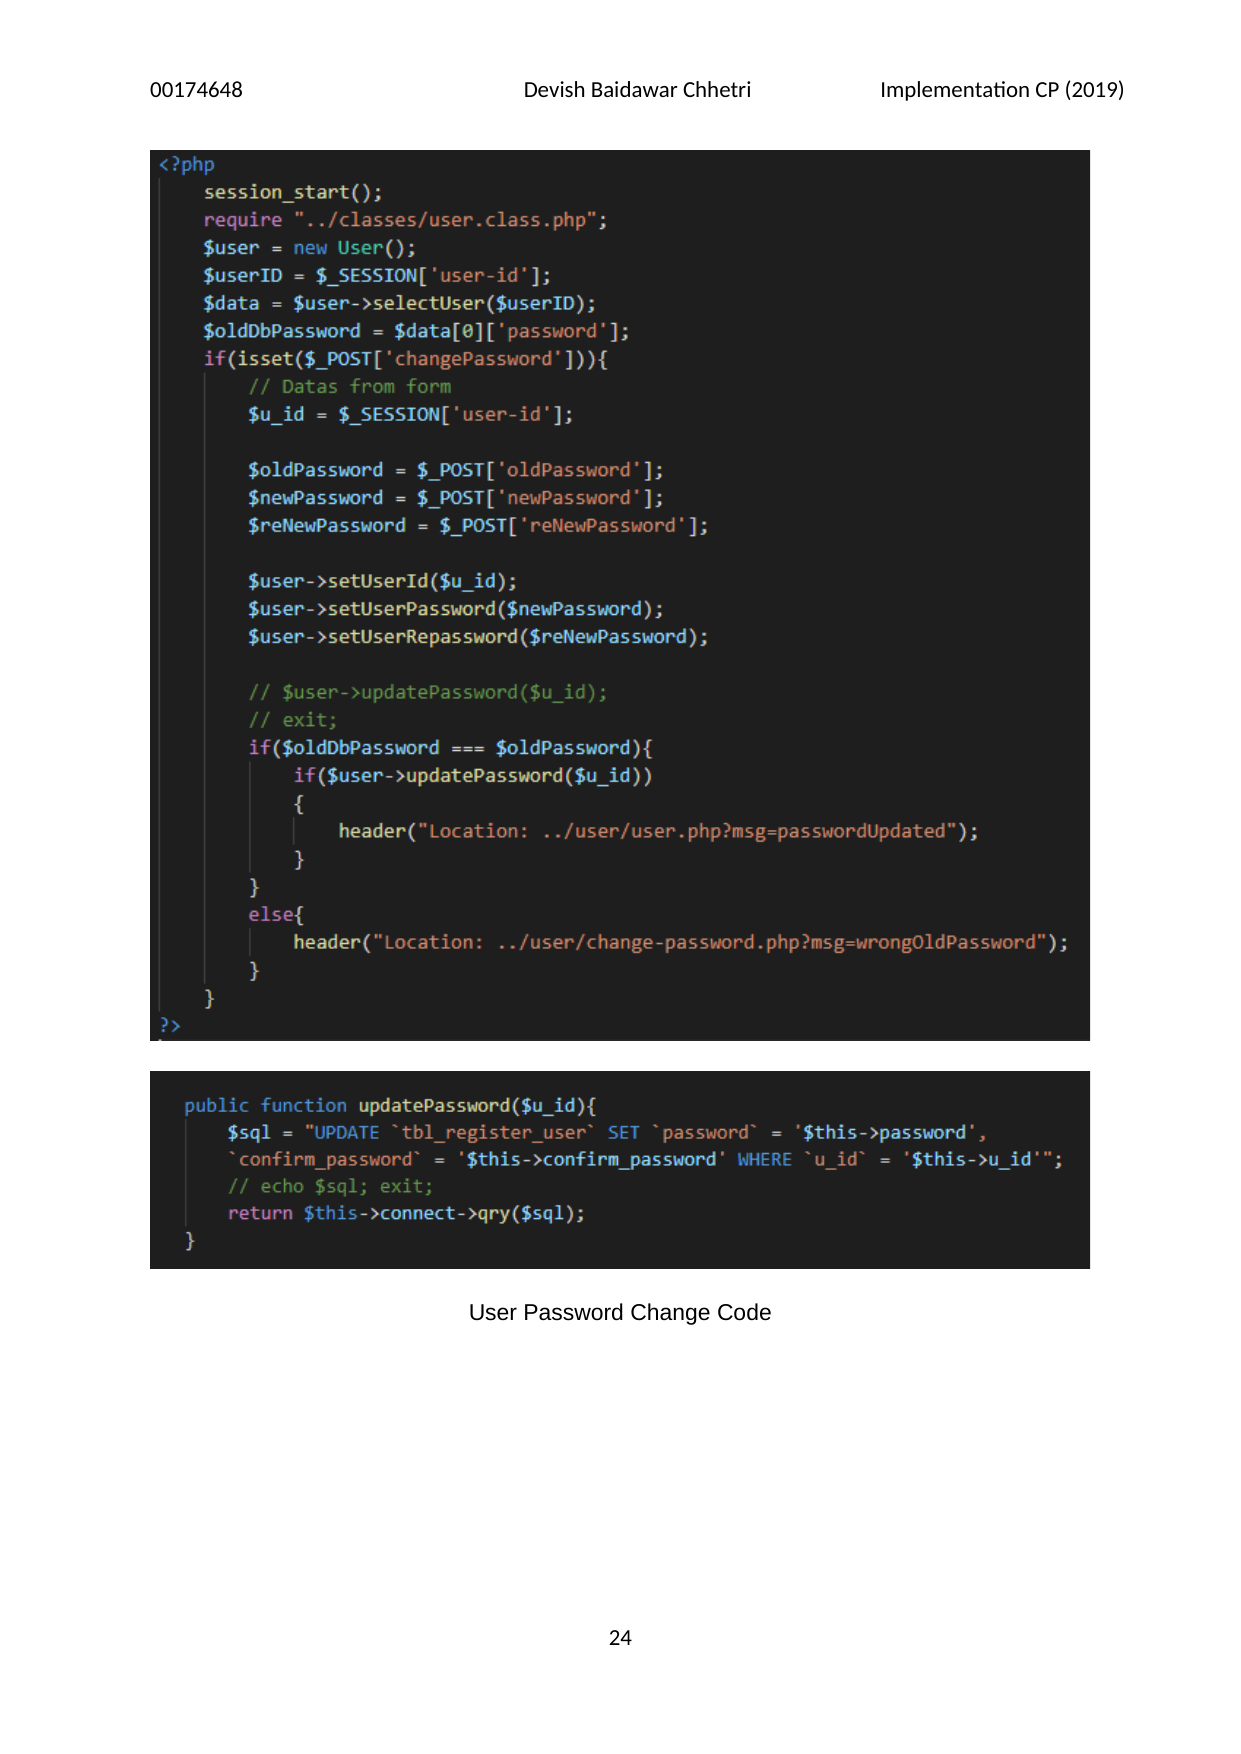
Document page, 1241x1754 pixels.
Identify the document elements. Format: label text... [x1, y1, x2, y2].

text User Password Change Code [150, 1299, 1090, 1326]
picture [150, 150, 1091, 1041]
picture [150, 1071, 1091, 1269]
